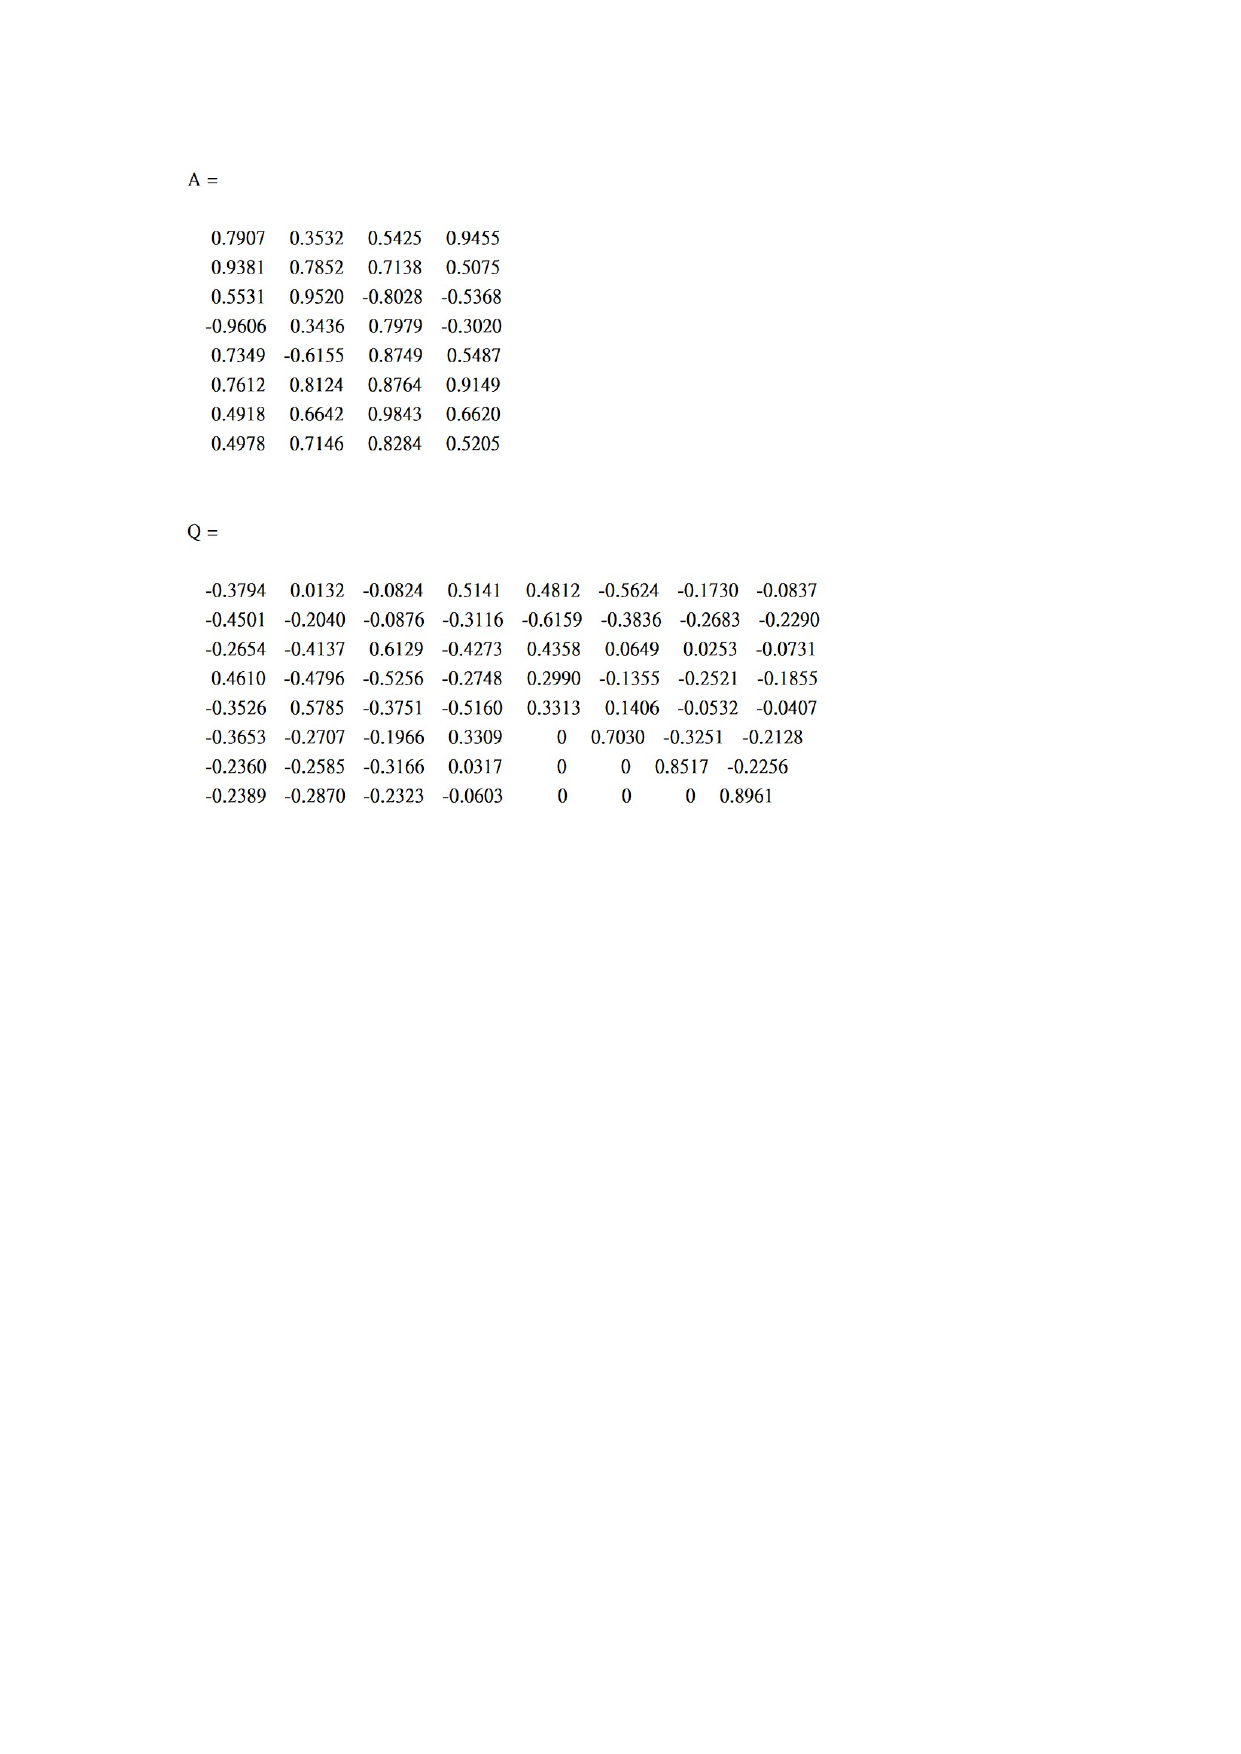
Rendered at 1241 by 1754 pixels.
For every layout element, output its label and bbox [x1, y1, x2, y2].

picture [187, 164, 851, 825]
